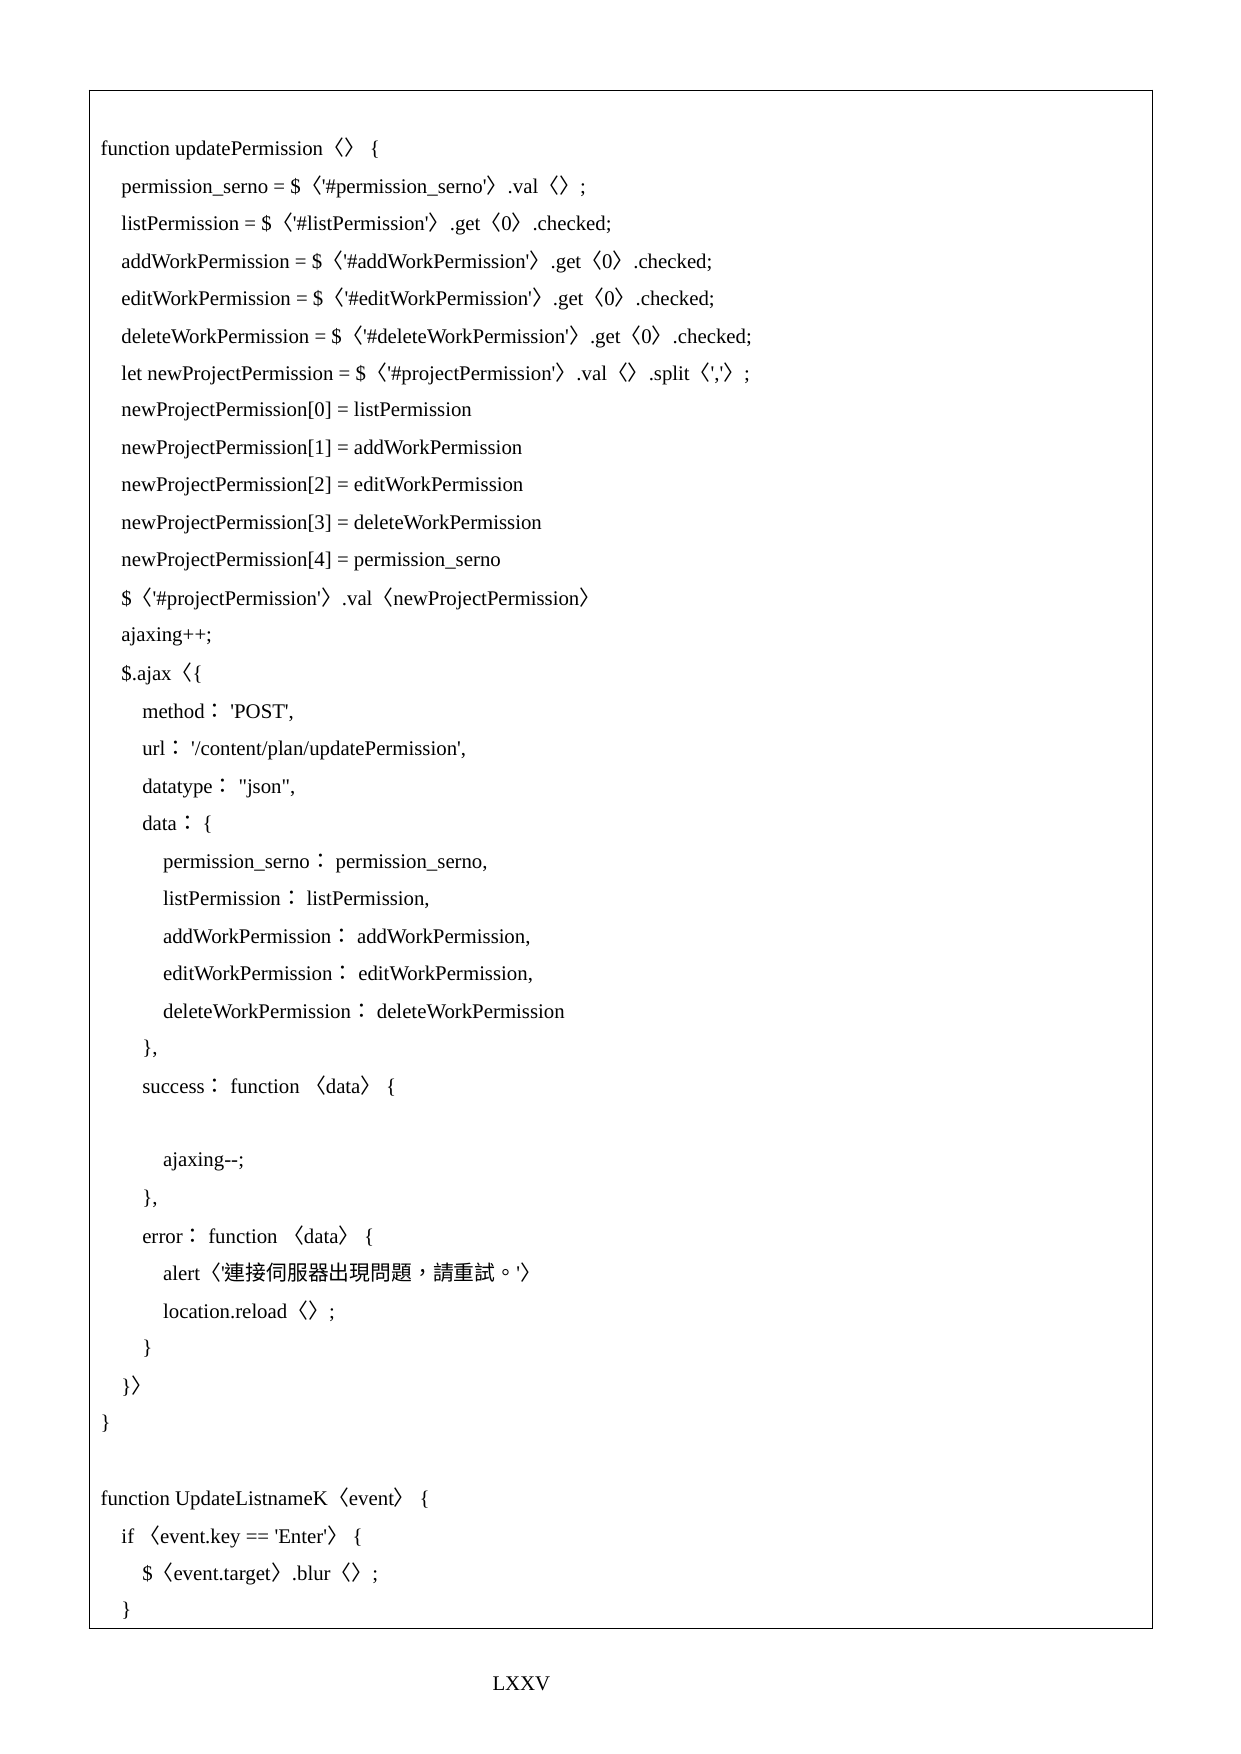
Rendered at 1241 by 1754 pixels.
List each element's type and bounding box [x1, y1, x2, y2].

table_cell [90, 91, 1152, 1628]
